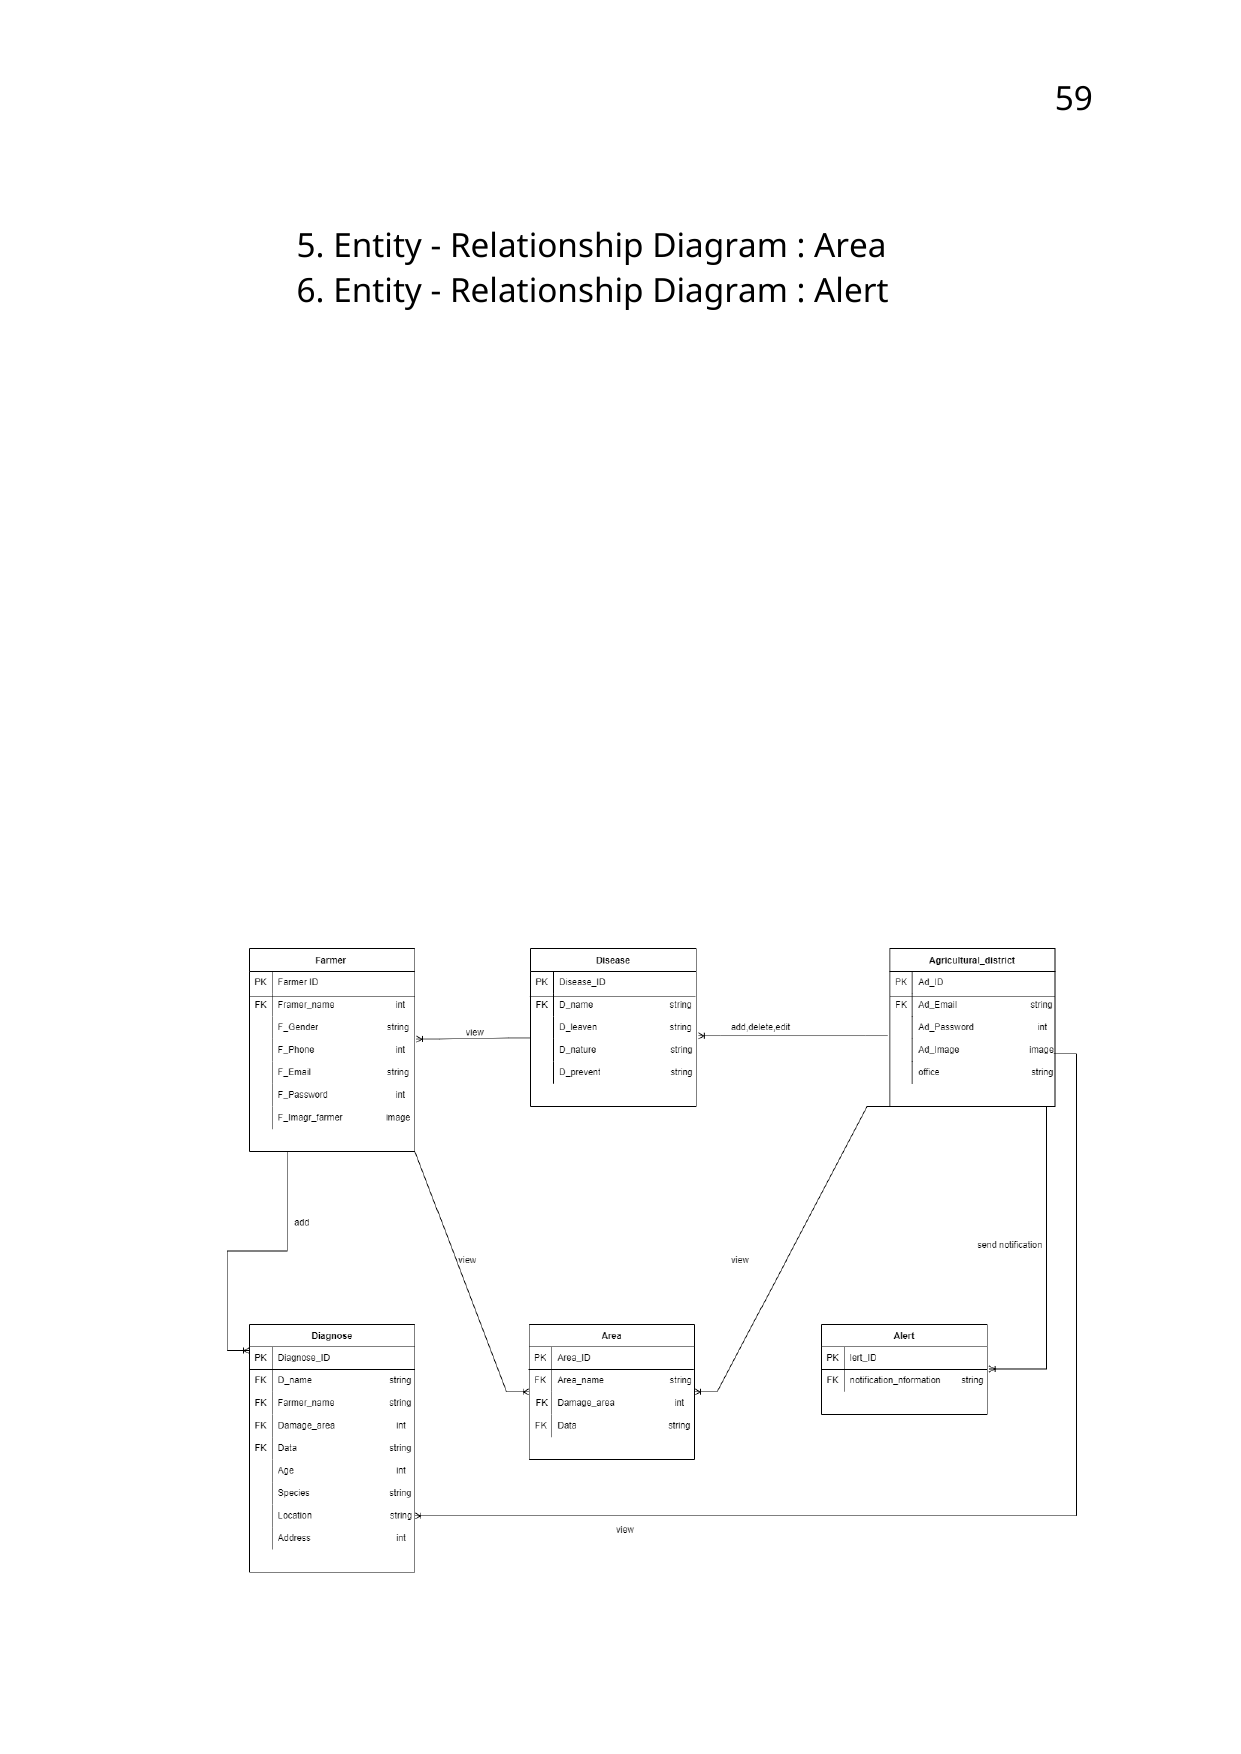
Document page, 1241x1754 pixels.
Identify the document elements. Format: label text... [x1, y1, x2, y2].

picture [221, 948, 1084, 1573]
text 6. Entity - Relationship Diagram : Alert [221, 267, 1092, 312]
text 5. Entity - Relationship Diagram : Area [221, 221, 1092, 267]
